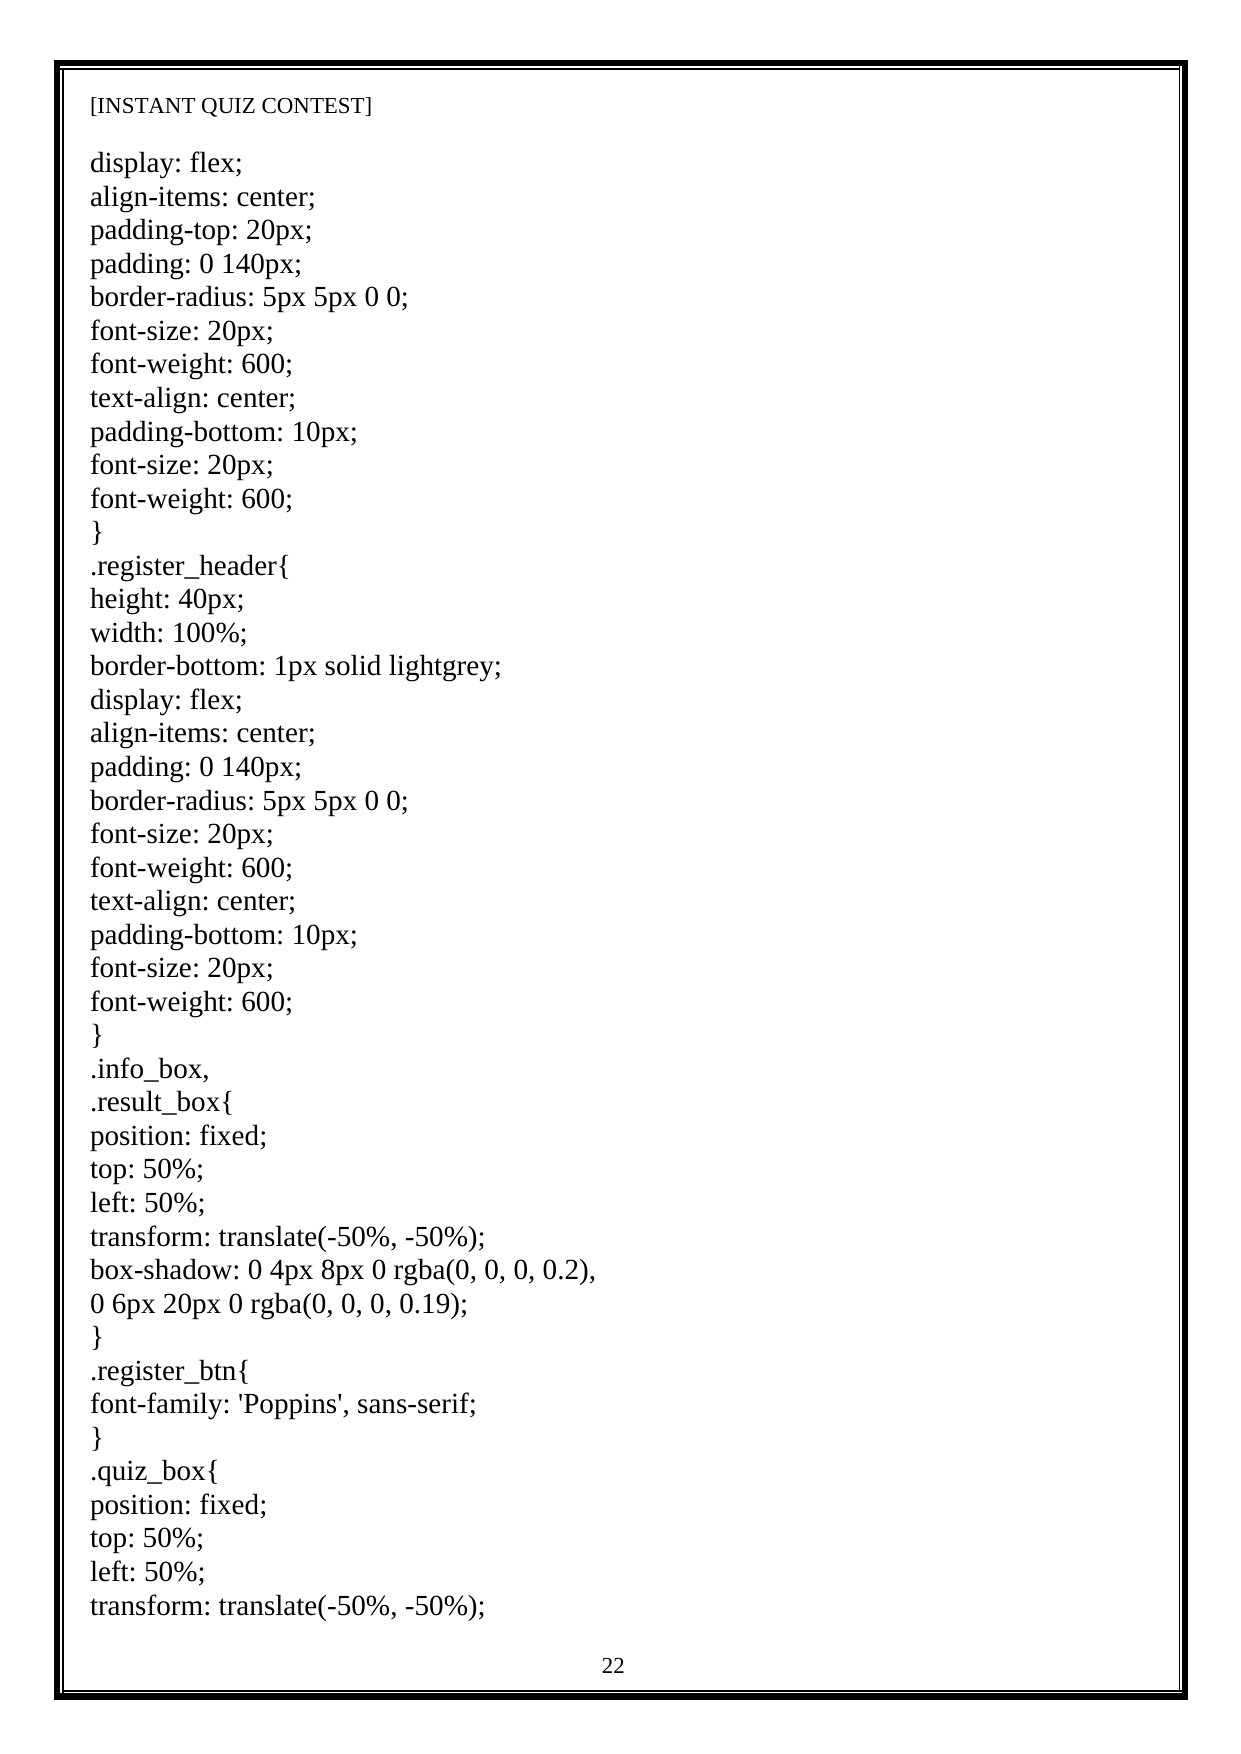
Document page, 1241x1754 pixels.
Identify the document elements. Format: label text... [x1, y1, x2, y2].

text font-size: 20px; [90, 816, 1136, 850]
text align-items: center; [90, 179, 1136, 212]
text padding: 0 140px; [90, 749, 1136, 783]
text box-shadow: 0 4px 8px 0 rgba(0, 0, 0, 0.2), [90, 1252, 1136, 1286]
text font-weight: 600; [90, 481, 1136, 514]
text } [90, 1319, 1136, 1353]
text padding: 0 140px; [90, 246, 1136, 279]
text width: 100%; [90, 615, 1136, 648]
text .info_box, [90, 1051, 1136, 1084]
text font-size: 20px; [90, 447, 1136, 481]
text position: fixed; [90, 1118, 1136, 1152]
text border-radius: 5px 5px 0 0; [90, 783, 1136, 816]
text .register_btn{ [90, 1353, 1136, 1386]
text height: 40px; [90, 581, 1136, 615]
text left: 50%; [90, 1554, 1136, 1588]
text text-align: center; [90, 380, 1136, 414]
text } [90, 1420, 1136, 1453]
text 0 6px 20px 0 rgba(0, 0, 0, 0.19); [90, 1286, 1136, 1319]
text align-items: center; [90, 716, 1136, 749]
text font-family: 'Poppins', sans-serif; [90, 1386, 1136, 1420]
text padding-bottom: 10px; [90, 414, 1136, 447]
text padding-bottom: 10px; [90, 917, 1136, 950]
text font-size: 20px; [90, 950, 1136, 984]
text .result_box{ [90, 1084, 1136, 1118]
text font-weight: 600; [90, 984, 1136, 1017]
text transform: translate(-50%, -50%); [90, 1219, 1136, 1252]
text .quiz_box{ [90, 1453, 1136, 1487]
text font-weight: 600; [90, 850, 1136, 883]
text top: 50%; [90, 1152, 1136, 1185]
text display: flex; [90, 145, 1136, 179]
text text-align: center; [90, 883, 1136, 917]
text font-weight: 600; [90, 347, 1136, 380]
text position: fixed; [90, 1487, 1136, 1521]
text } [90, 514, 1136, 548]
text font-size: 20px; [90, 313, 1136, 347]
text border-bottom: 1px solid lightgrey; [90, 648, 1136, 682]
text padding-top: 20px; [90, 212, 1136, 246]
text } [90, 1017, 1136, 1051]
text display: flex; [90, 682, 1136, 716]
text border-radius: 5px 5px 0 0; [90, 279, 1136, 313]
text .register_header{ [90, 548, 1136, 581]
text transform: translate(-50%, -50%); [90, 1588, 1136, 1621]
text left: 50%; [90, 1185, 1136, 1219]
text top: 50%; [90, 1521, 1136, 1554]
